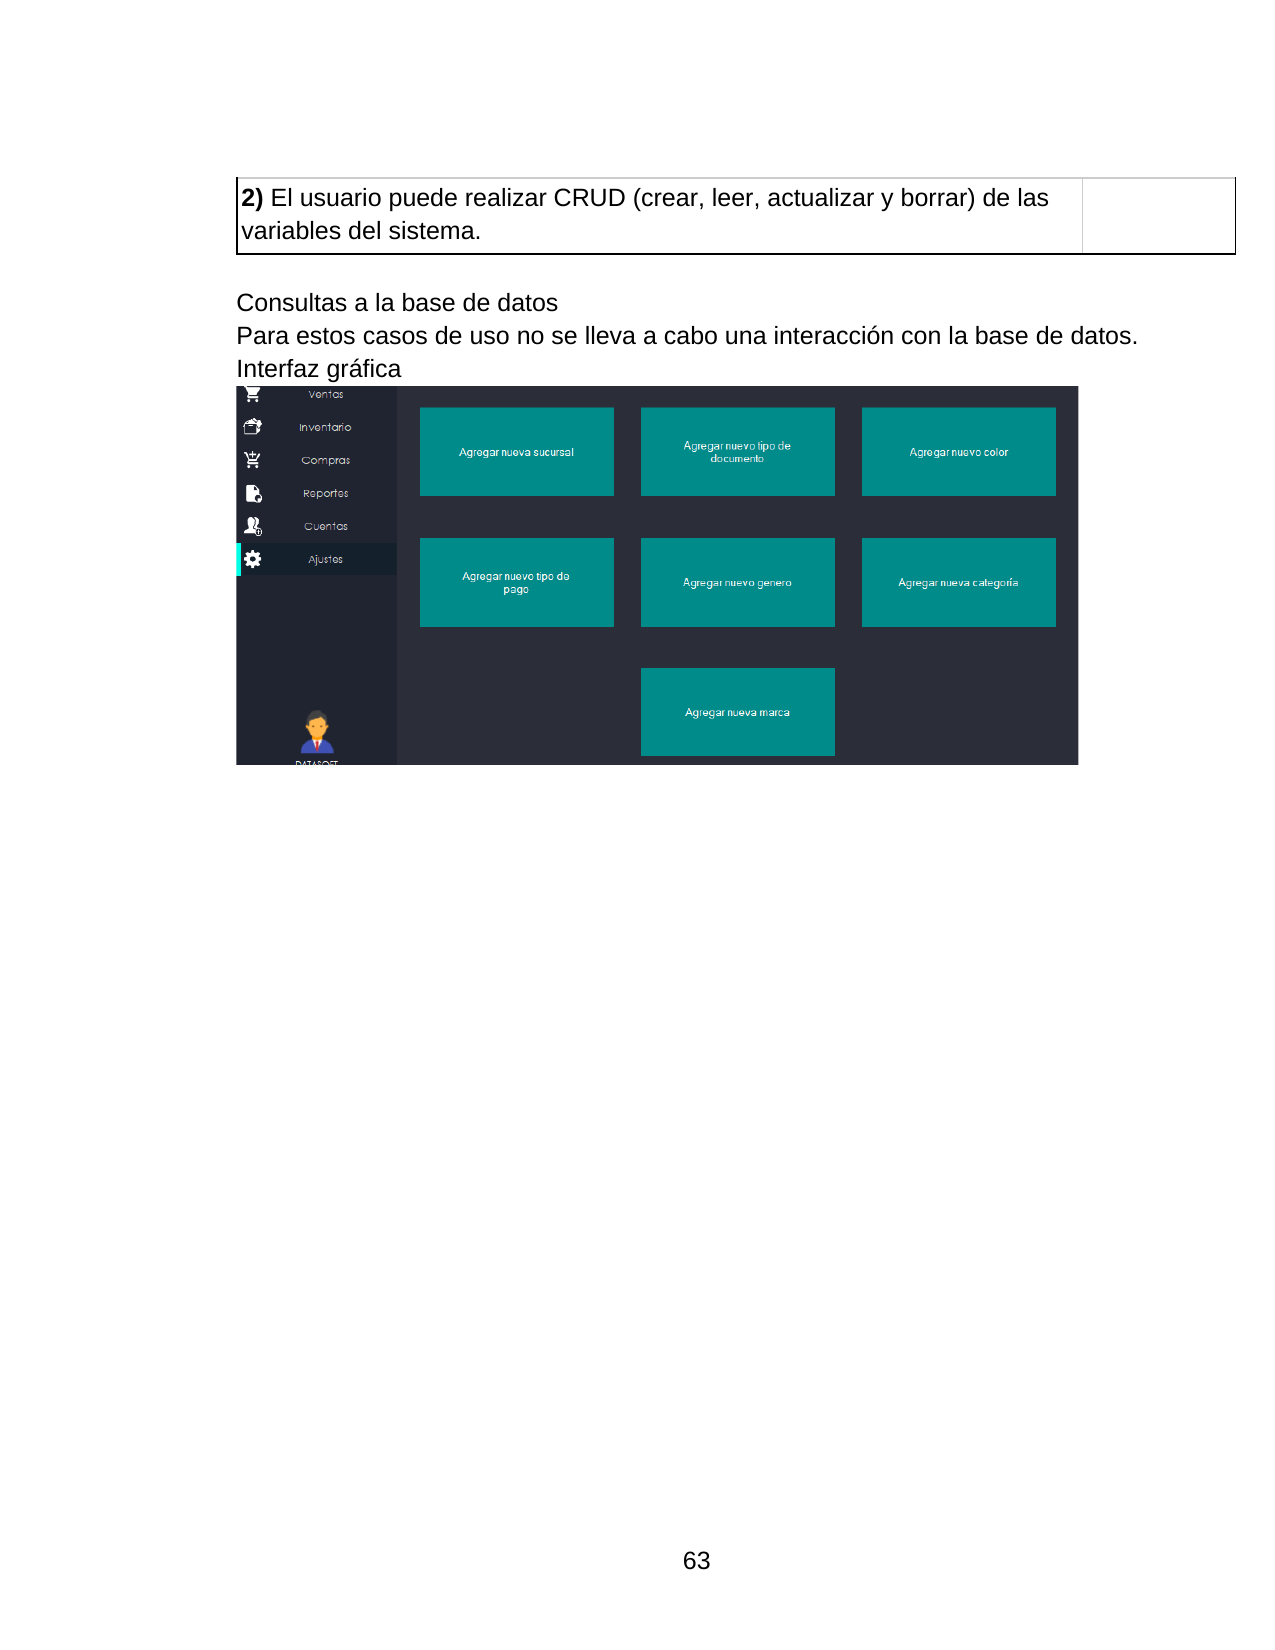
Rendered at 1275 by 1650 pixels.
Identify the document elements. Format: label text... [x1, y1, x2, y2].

text Para estos casos de uso no se lleva a cabo una interacción con la base de datos. [236, 321, 1157, 349]
text Interfaz gráfica [236, 354, 1157, 382]
text Consultas a la base de datos [236, 288, 1157, 316]
table_cell [1083, 179, 1235, 253]
table_cell 2) El usuario puede realizar CRUD (crear, leer, actualizar y borrar) de las variables del sistema. [238, 179, 1082, 253]
picture [236, 386, 1079, 765]
